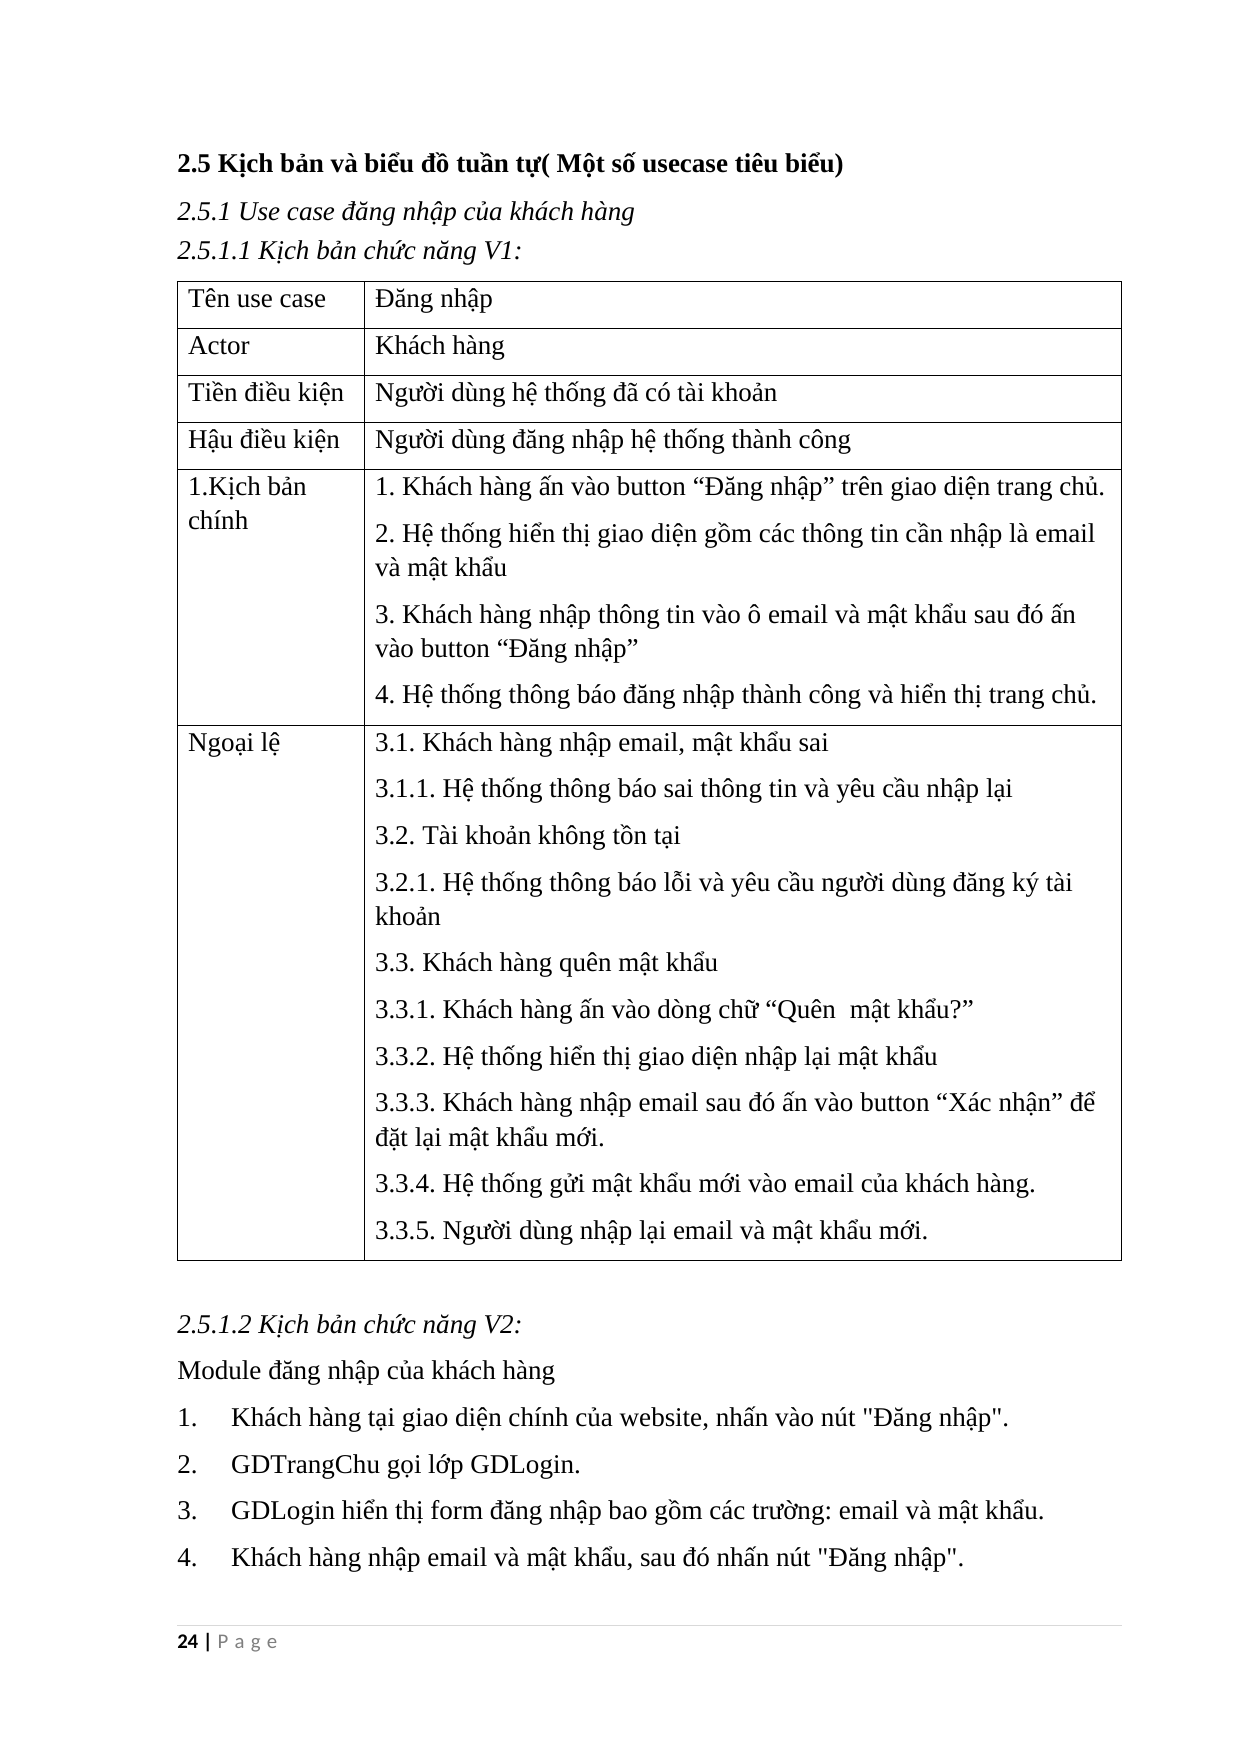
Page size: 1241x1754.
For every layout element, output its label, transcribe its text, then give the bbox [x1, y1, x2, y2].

table_cell 1. Khách hàng ấn vào button “Đăng nhập” trên giao diện trang chủ. 2. Hệ thống hiển thị giao diện gồm các thông tin cần nhập là email và mật khẩu 3. Khách hàng nhập thông tin vào ô email và mật khẩu sau đó ấn vào button “Đăng nhập” 4. Hệ thống thông báo đăng nhập thành công và hiển thị trang chủ. [365, 470, 1121, 725]
table_cell Actor [178, 329, 364, 375]
text 2.5.1.2 Kịch bản chức năng V2: [177, 1308, 1122, 1339]
table_cell Tiền điều kiện [178, 376, 364, 422]
table_header Tên use case [178, 282, 364, 328]
table_cell 1.Kịch bản chính [178, 470, 364, 725]
subtitle 2.5 Kịch bản và biểu đồ tuần tự( Một số usecase tiêu biểu) [177, 147, 1122, 178]
text 2.5.1.1 Kịch bản chức năng V1: [177, 234, 1122, 265]
table_cell Người dùng đăng nhập hệ thống thành công [365, 423, 1121, 469]
table_header Đăng nhập [365, 282, 1121, 328]
table_cell Ngoại lệ [178, 726, 364, 1260]
subtitle 2.5.1 Use case đăng nhập của khách hàng [177, 195, 1122, 226]
table_cell 3.1. Khách hàng nhập email, mật khẩu sai 3.1.1. Hệ thống thông báo sai thông tin và yêu cầu nhập lại 3.2. Tài khoản không tồn tại 3.2.1. Hệ thống thông báo lỗi và yêu cầu người dùng đăng ký tài khoản 3.3. Khách hàng quên mật khẩu 3.3.1. Khách hàng ấn vào dòng chữ “Quên mật khẩu?” 3.3.2. Hệ thống hiển thị giao diện nhập lại mật khẩu 3.3.3. Khách hàng nhập email sau đó ấn vào button “Xác nhận” để đặt lại mật khẩu mới. 3.3.4. Hệ thống gửi mật khẩu mới vào email của khách hàng. 3.3.5. Người dùng nhập lại email và mật khẩu mới. [365, 726, 1121, 1260]
table_cell Khách hàng [365, 329, 1121, 375]
text 2. GDTrangChu gọi lớp GDLogin. [177, 1448, 1122, 1479]
text 4. Khách hàng nhập email và mật khẩu, sau đó nhấn nút "Đăng nhập". [177, 1541, 1122, 1572]
text 3. GDLogin hiển thị form đăng nhập bao gồm các trường: email và mật khẩu. [177, 1494, 1122, 1526]
table_cell Người dùng hệ thống đã có tài khoản [365, 376, 1121, 422]
text Module đăng nhập của khách hàng [177, 1354, 1122, 1386]
table_cell Hậu điều kiện [178, 423, 364, 469]
text 1. Khách hàng tại giao diện chính của website, nhấn vào nút "Đăng nhập". [177, 1401, 1122, 1432]
